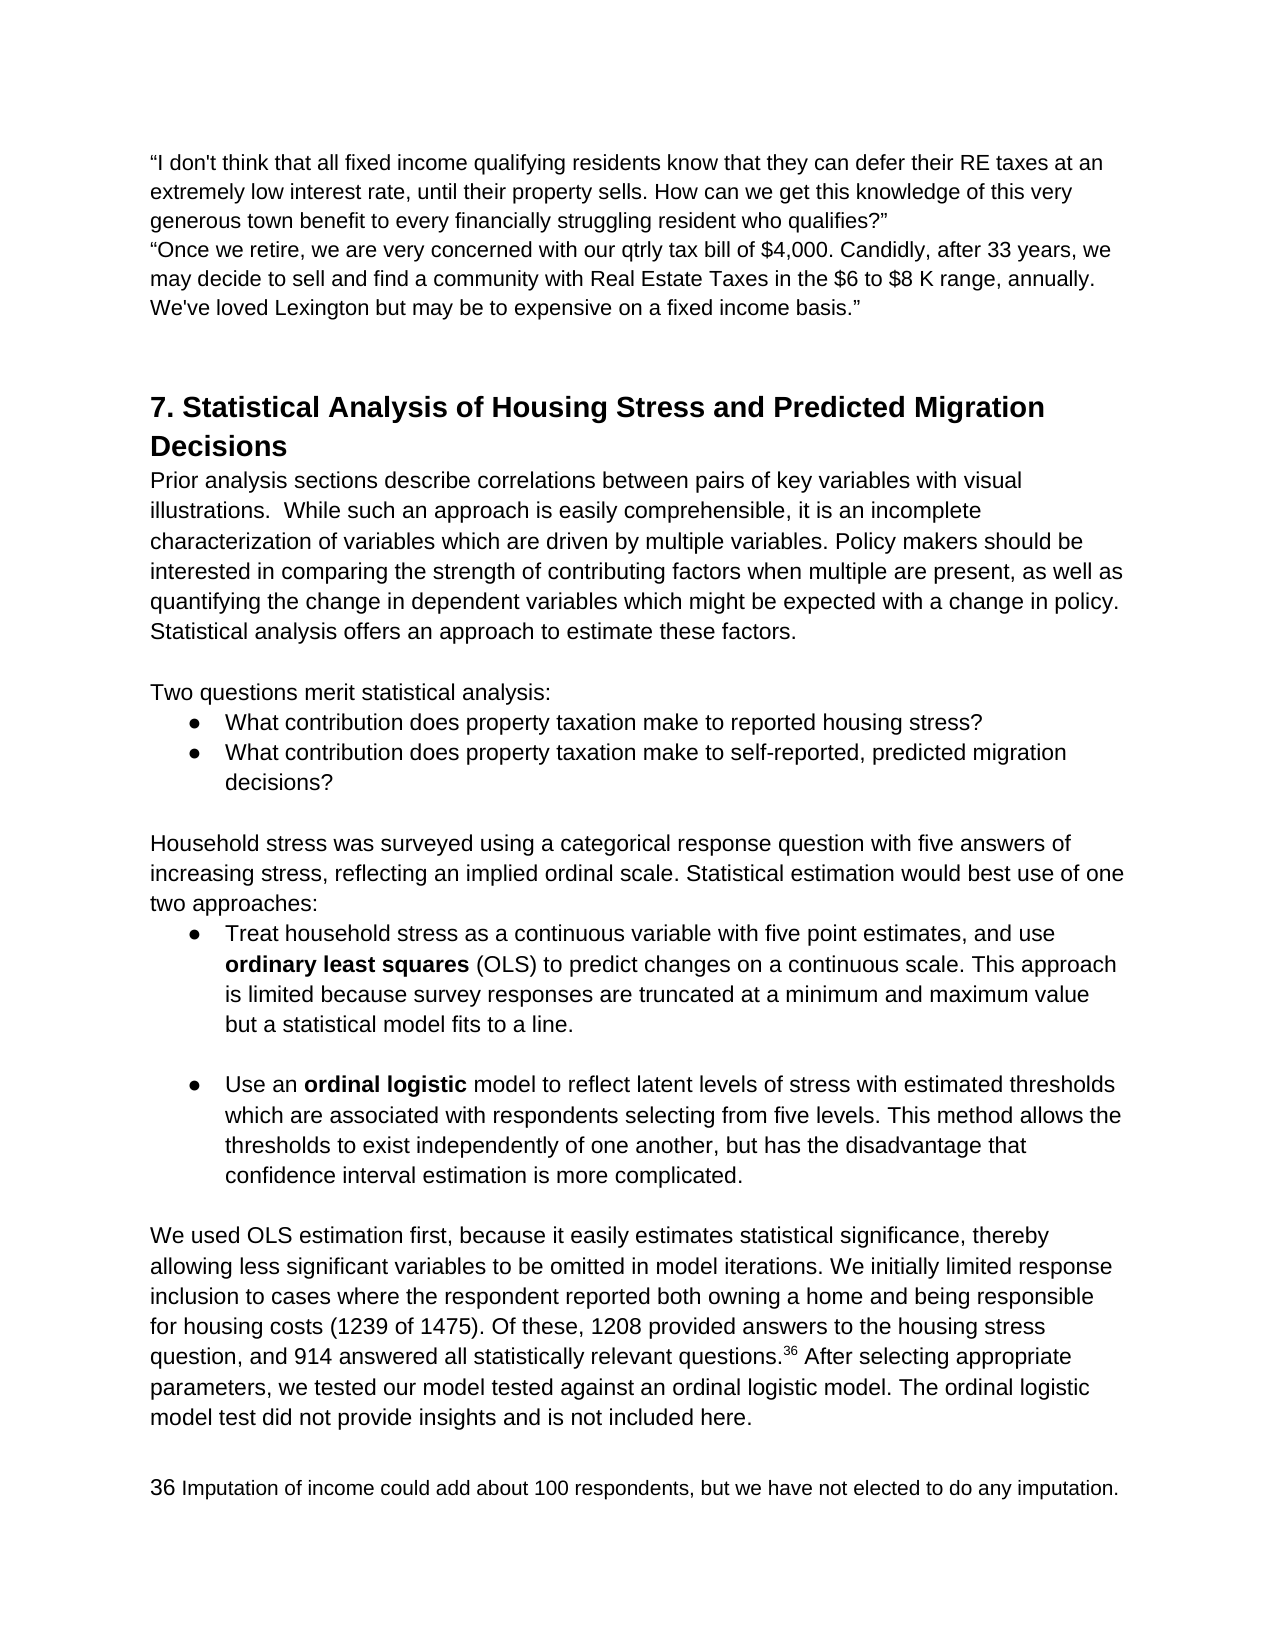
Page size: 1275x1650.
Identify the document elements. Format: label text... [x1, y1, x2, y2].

list Use an ordinal logistic model to reflect latent levels of stress with estimated thresholds which are associated with respondents selecting from five levels. This method allows the thresholds to exist independently of one another, but has the disadvantage that confidence interval estimation is more complicated. [187, 1071, 1125, 1188]
text “Once we retire, we are very concerned with our qtrly tax bill of $4,000. Candidly, after 33 years, we may decide to sell and find a community with Real Estate Taxes in the $6 to $8 K range, annually. We've loved Lexington but may be to expensive on a fixed income basis.” [150, 237, 1125, 320]
list Treat household stress as a continuous variable with five point estimates, and use ordinary least squares (OLS) to predict changes on a continuous scale. This approach is limited because survey responses are truncated at a minimum and maximum value but a statistical model fits to a line. [187, 920, 1125, 1037]
subtitle 7. Statistical Analysis of Housing Stress and Predicted Migration Decisions [150, 390, 1125, 462]
text We used OLS estimation first, because it easily estimates statistical significance, thereby allowing less significant variables to be omitted in model iterations. We initially limited response inclusion to cases where the respondent reported both owning a home and being responsible for housing costs (1239 of 1475). Of these, 1208 provided answers to the housing stress question, and 914 answered all statistically relevant questions. After selecting appropriate parameters, we tested our model tested against an ordinal logistic model. The ordinal logistic model test did not provide insights and is not included here. [150, 1222, 1125, 1430]
text Prior analysis sections describe correlations between pairs of key variables with visual illustrations. While such an approach is easily comprehensible, it is an incomplete characterization of variables which are driven by multiple variables. Policy makers should be interested in comparing the strength of contributing factors when multiple are present, as well as quantifying the change in dependent variables which might be expected with a change in policy. Statistical analysis offers an approach to estimate these factors. [150, 467, 1125, 645]
text “I don't think that all fixed income qualifying residents know that they can defer their RE taxes at an extremely low interest rate, until their property sells. How can we get this knowledge of this very generous town benefit to every financially struggling resident who qualifies?” [150, 150, 1125, 233]
list What contribution does property taxation make to reported housing stress? [187, 709, 1125, 735]
text Household stress was surveyed using a categorical response question with five answers of increasing stress, reflecting an implied ordinal scale. Statistical estimation would best use of one two approaches: [150, 830, 1125, 917]
list What contribution does property taxation make to self-reported, predicted migration decisions? [187, 739, 1125, 796]
text Two questions merit statistical analysis: [150, 679, 1125, 705]
